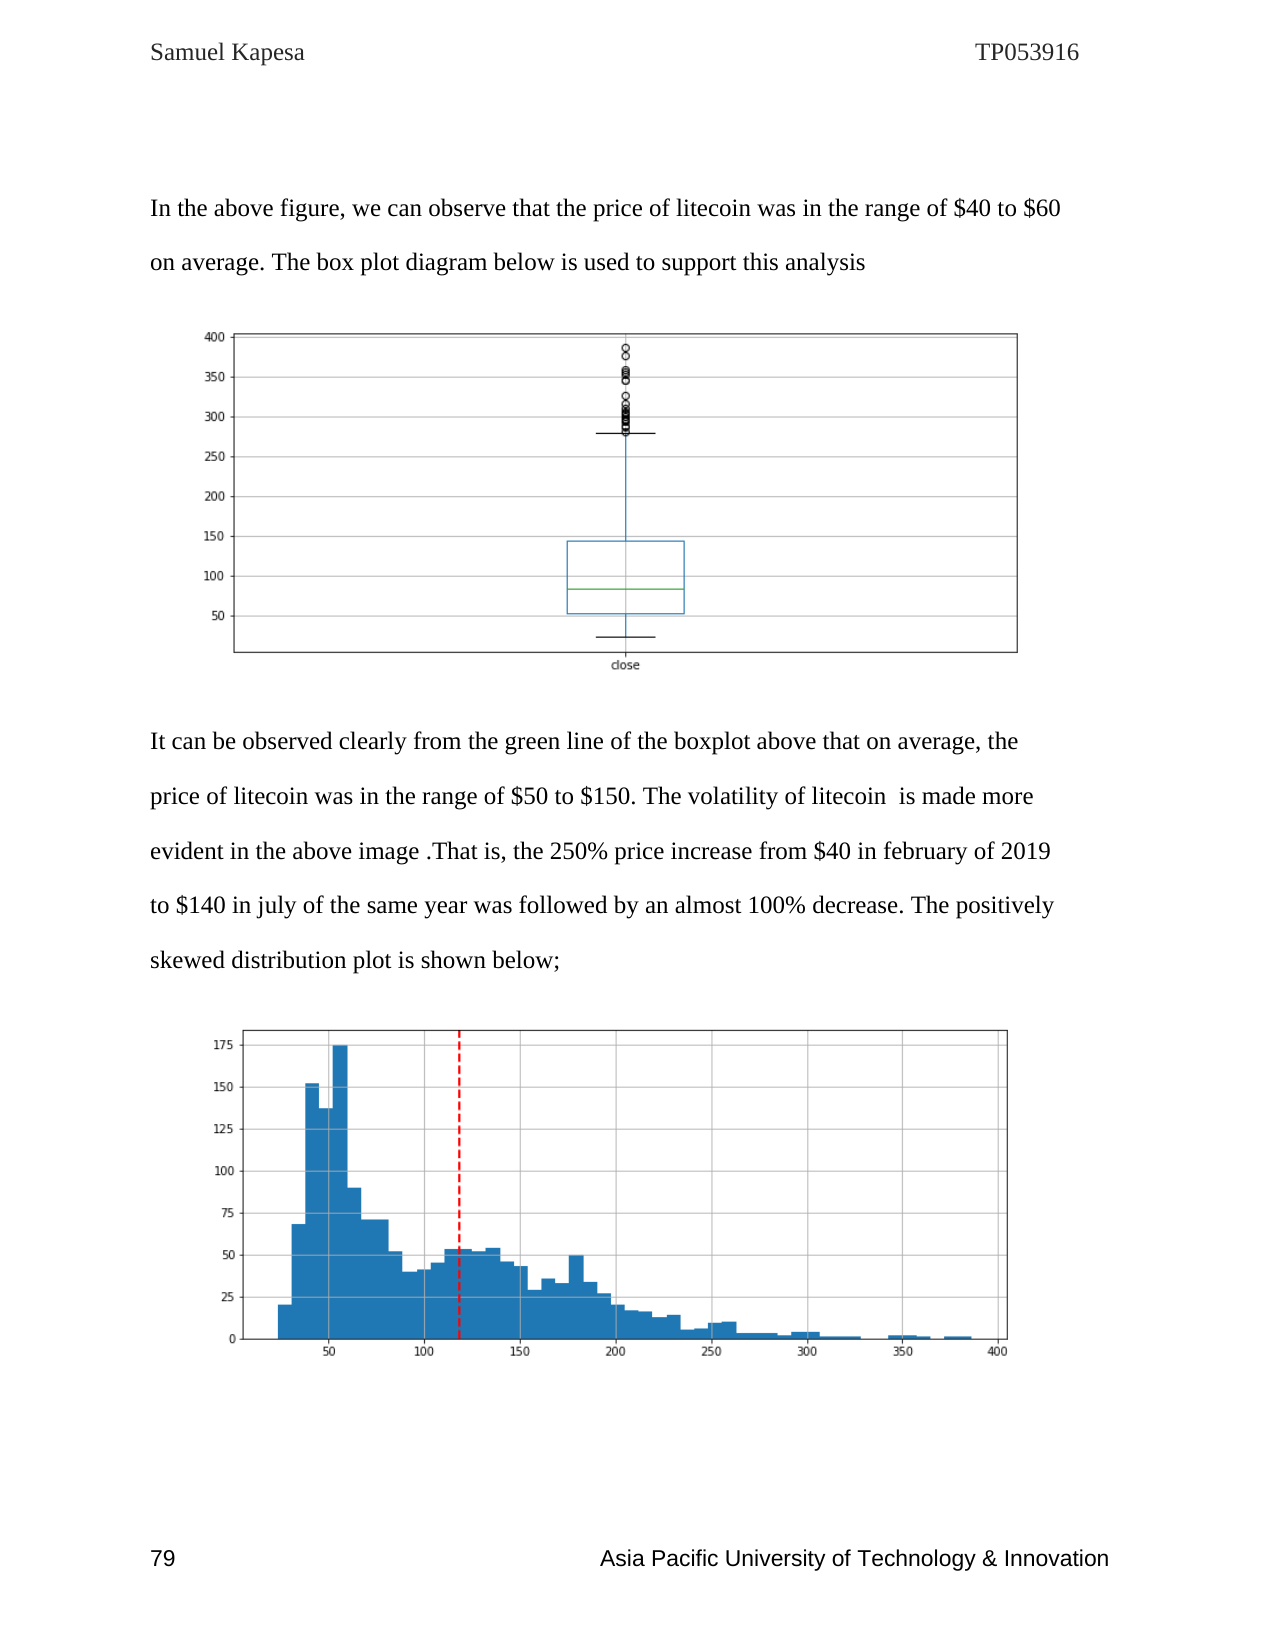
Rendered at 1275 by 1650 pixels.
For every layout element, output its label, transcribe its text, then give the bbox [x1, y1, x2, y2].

picture [196, 324, 1025, 680]
text In the above figure, we can observe that the price of litecoin was in the range of $40 to $60 on average. The box plot diagram below is used to support this analysis [150, 193, 1071, 276]
picture [205, 1022, 1016, 1366]
text It can be observed clearly from the green line of the boxplot above that on average, the price of litecoin was in the range of $50 to $150. The volatility of litecoin is made more evident in the above image .That is, the 250% price increase from $40 in february of 2019 to $140 in july of the same year was followed by an almost 100% decrease. The positively skewed distribution plot is shown below; [150, 726, 1071, 974]
